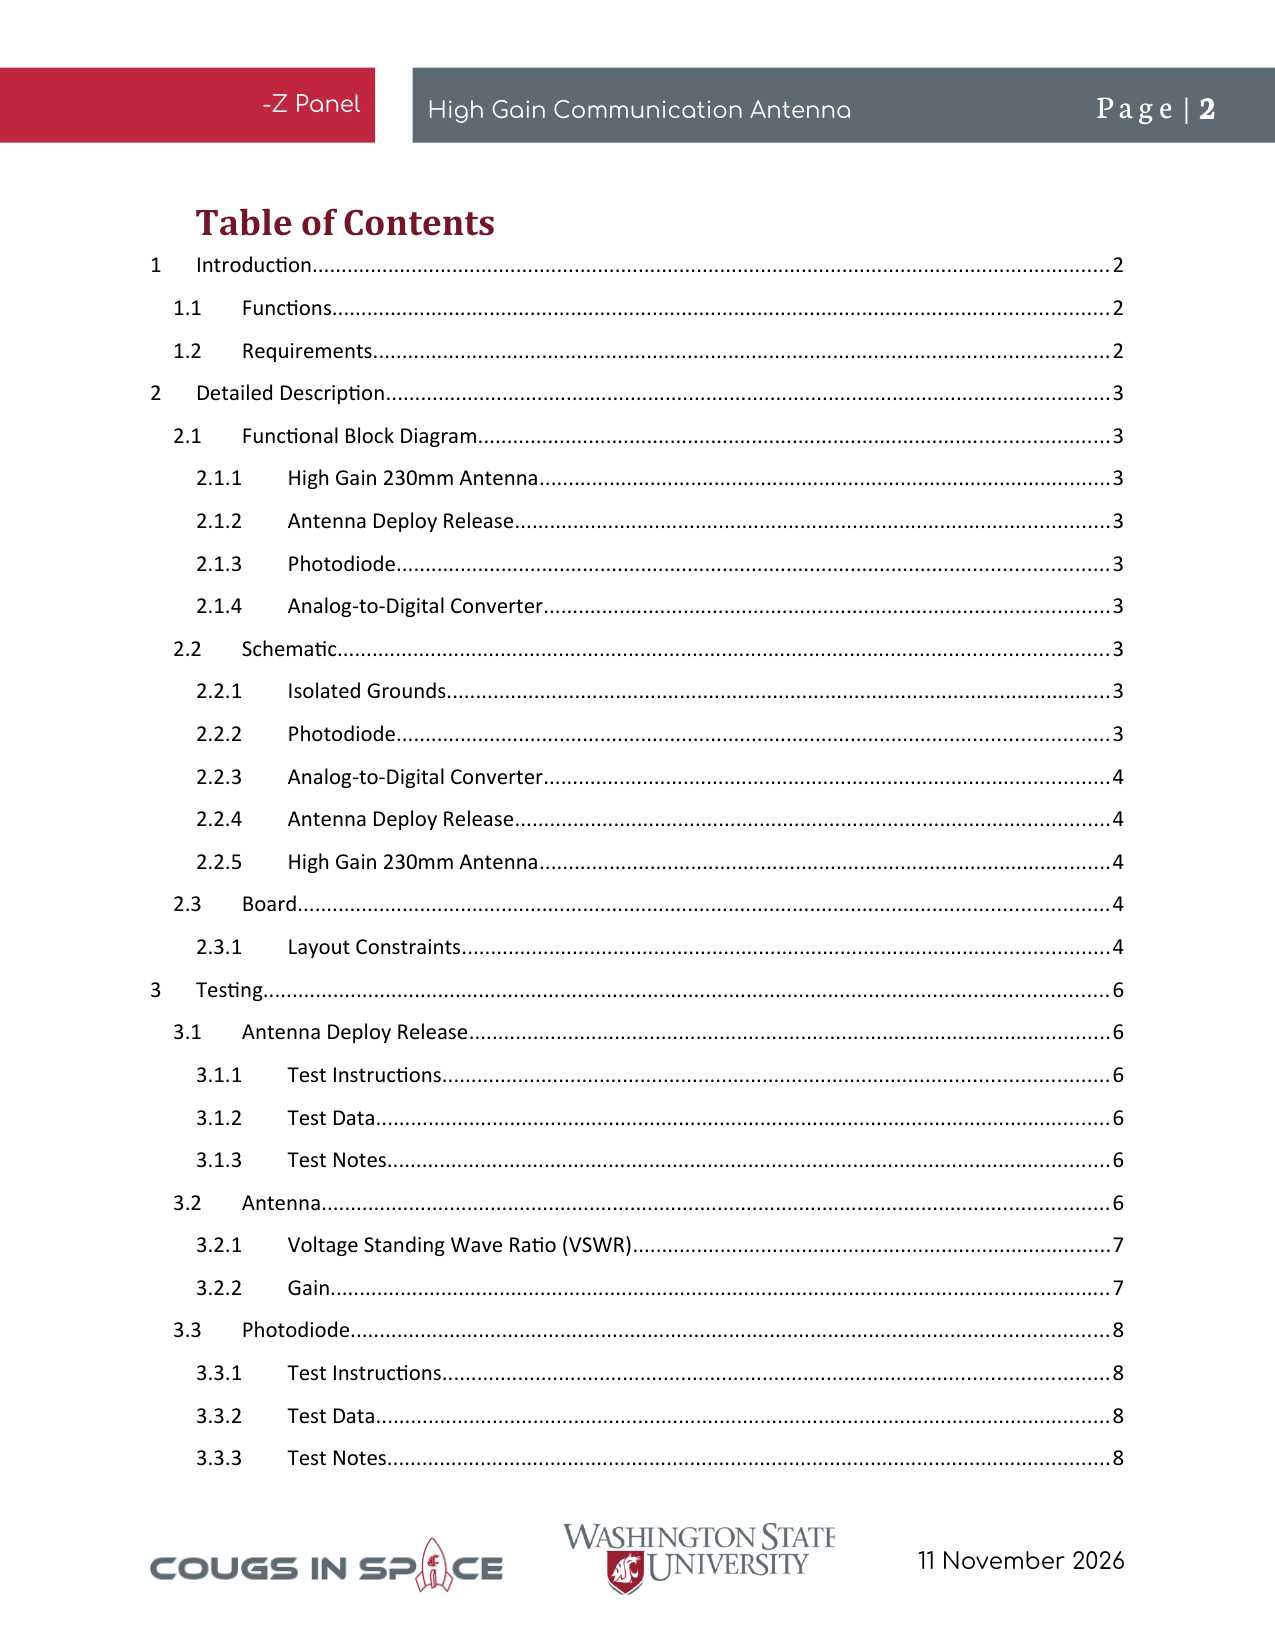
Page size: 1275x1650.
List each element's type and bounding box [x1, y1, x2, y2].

picture [562, 1522, 835, 1594]
picture [150, 1537, 503, 1594]
